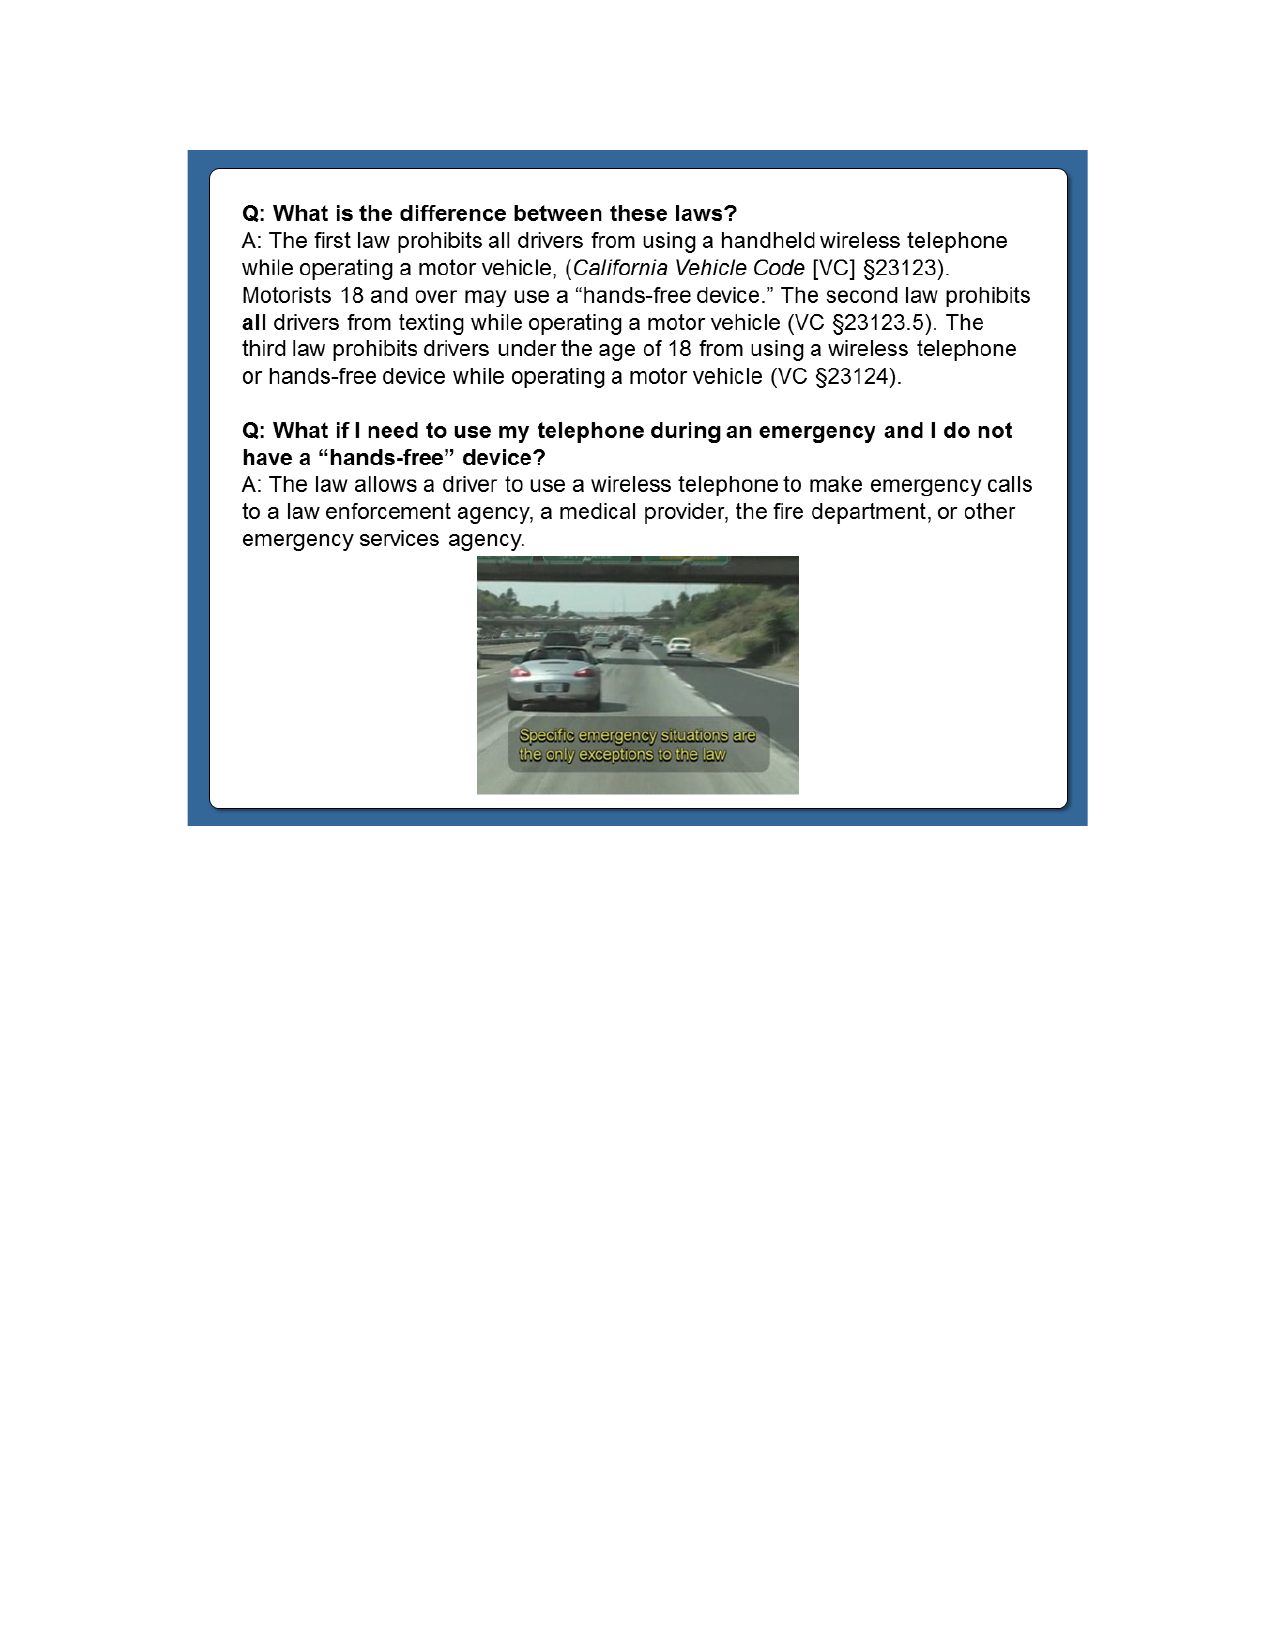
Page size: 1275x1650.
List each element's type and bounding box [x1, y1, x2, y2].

picture [187, 150, 1088, 826]
